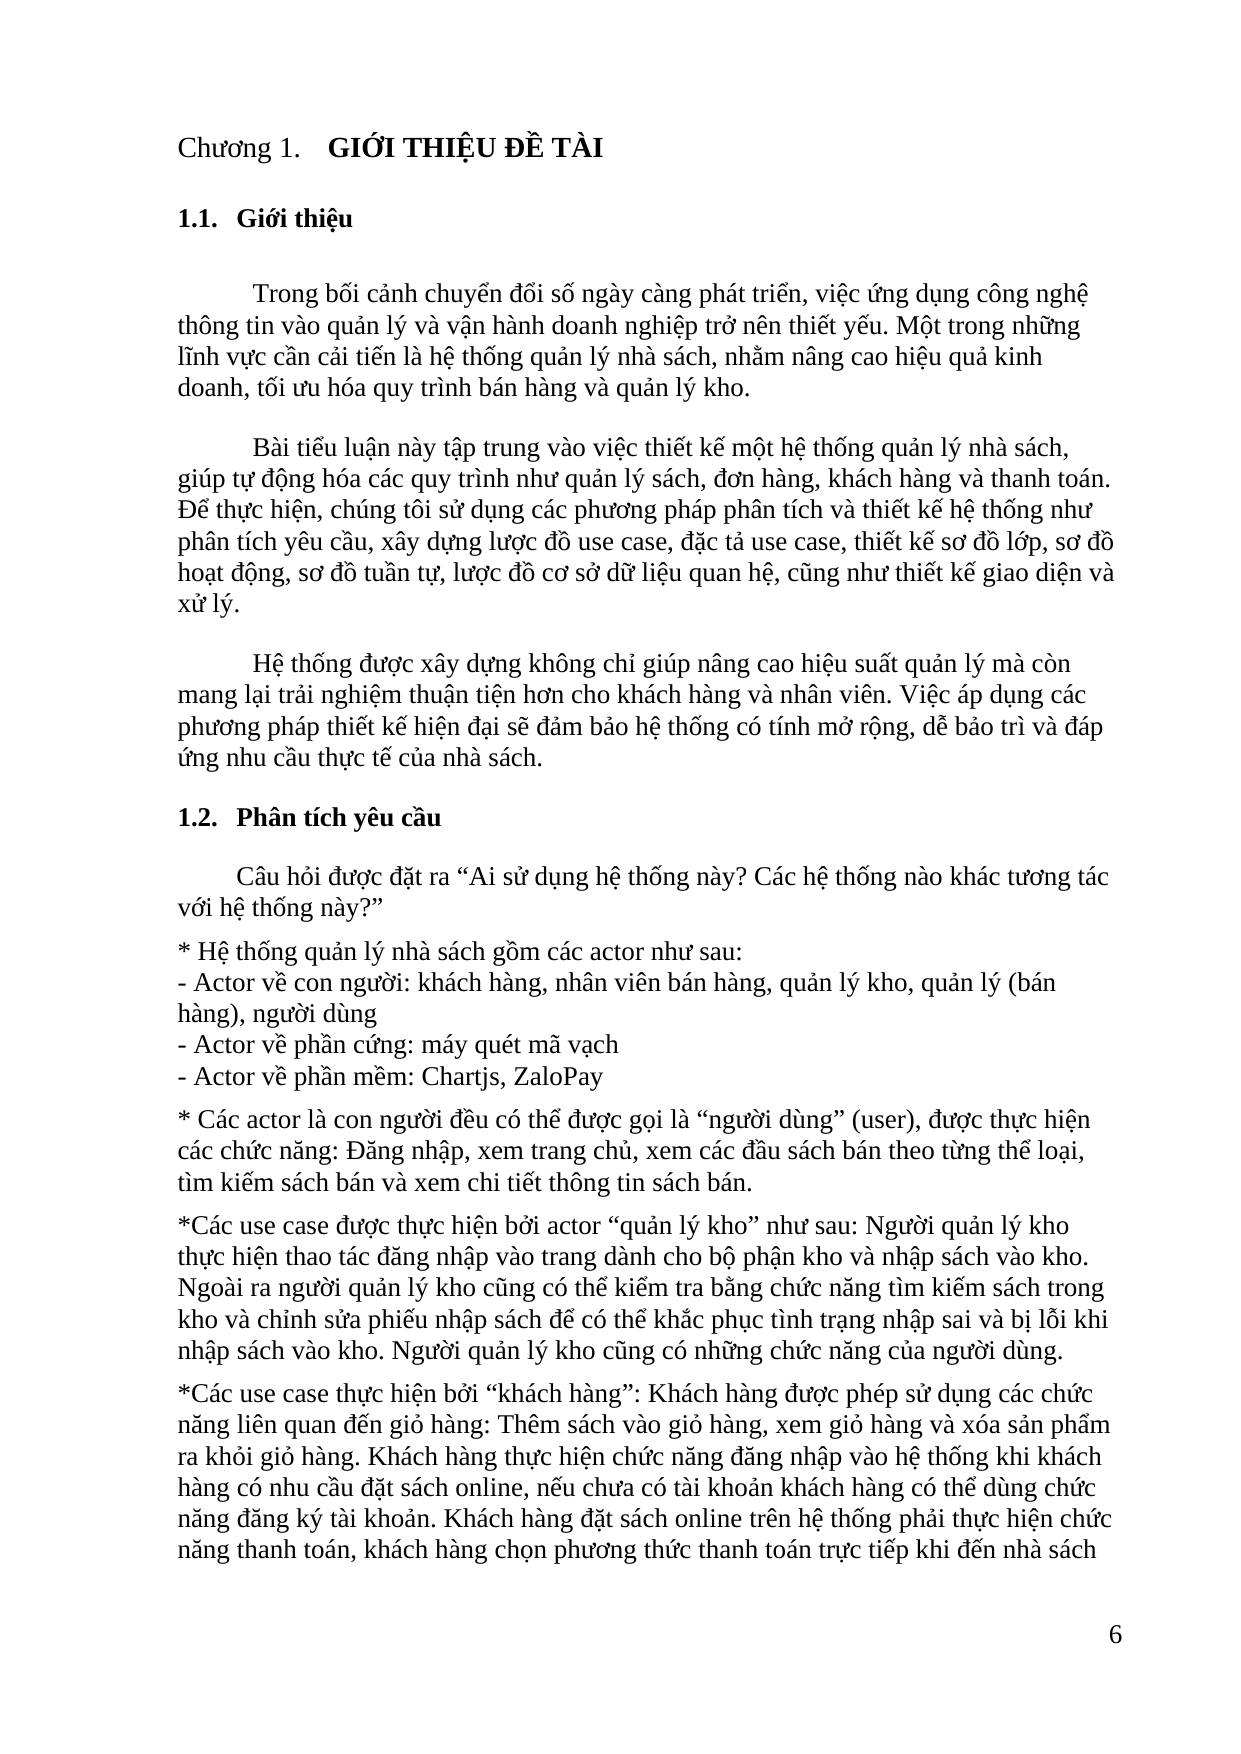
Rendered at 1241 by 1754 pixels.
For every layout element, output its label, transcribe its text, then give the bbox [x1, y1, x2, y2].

text Hệ thống được xây dựng không chỉ giúp nâng cao hiệu suất quản lý mà còn mang lại trải nghiệm thuận tiện hơn cho khách hàng và nhân viên. Việc áp dụng các phương pháp thiết kế hiện đại sẽ đảm bảo hệ thống có tính mở rộng, dễ bảo trì và đáp ứng nhu cầu thực tế của nhà sách. [177, 647, 1122, 772]
text * Hệ thống quản lý nhà sách gồm các actor như sau: - Actor về con người: khách hàng, nhân viên bán hàng, quản lý kho, quản lý (bán hàng), người dùng - Actor về phần cứng: máy quét mã vạch - Actor về phần mềm: Chartjs, ZaloPay [177, 935, 1122, 1091]
text Câu hỏi được đặt ra “Ai sử dụng hệ thống này? Các hệ thống nào khác tương tác với hệ thống này?” [177, 860, 1122, 923]
text Bài tiểu luận này tập trung vào việc thiết kế một hệ thống quản lý nhà sách, giúp tự động hóa các quy trình như quản lý sách, đơn hàng, khách hàng và thanh toán. Để thực hiện, chúng tôi sử dụng các phương pháp phân tích và thiết kế hệ thống như phân tích yêu cầu, xây dựng lược đồ use case, đặc tả use case, thiết kế sơ đồ lớp, sơ đồ hoạt động, sơ đồ tuần tự, lược đồ cơ sở dữ liệu quan hệ, cũng như thiết kế giao diện và xử lý. [177, 431, 1122, 618]
text *Các use case được thực hiện bởi actor “quản lý kho” như sau: Người quản lý kho thực hiện thao tác đăng nhập vào trang dành cho bộ phận kho và nhập sách vào kho. Ngoài ra người quản lý kho cũng có thể kiểm tra bằng chức năng tìm kiếm sách trong kho và chỉnh sửa phiếu nhập sách để có thể khắc phục tình trạng nhập sai và bị lỗi khi nhập sách vào kho. Người quản lý kho cũng có những chức năng của người dùng. [177, 1209, 1122, 1365]
subtitle Giới thiệu [177, 202, 1122, 233]
subtitle Phân tích yêu cầu [177, 801, 1122, 832]
subtitle GIỚI THIỆU ĐỀ TÀI [177, 131, 1122, 164]
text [177, 1377, 1122, 1564]
text Trong bối cảnh chuyển đổi số ngày càng phát triển, việc ứng dụng công nghệ thông tin vào quản lý và vận hành doanh nghiệp trở nên thiết yếu. Một trong những lĩnh vực cần cải tiến là hệ thống quản lý nhà sách, nhằm nâng cao hiệu quả kinh doanh, tối ưu hóa quy trình bán hàng và quản lý kho. [177, 278, 1122, 402]
text * Các actor là con người đều có thể được gọi là “người dùng” (user), được thực hiện các chức năng: Đăng nhập, xem trang chủ, xem các đầu sách bán theo từng thể loại, tìm kiếm sách bán và xem chi tiết thông tin sách bán. [177, 1103, 1122, 1197]
